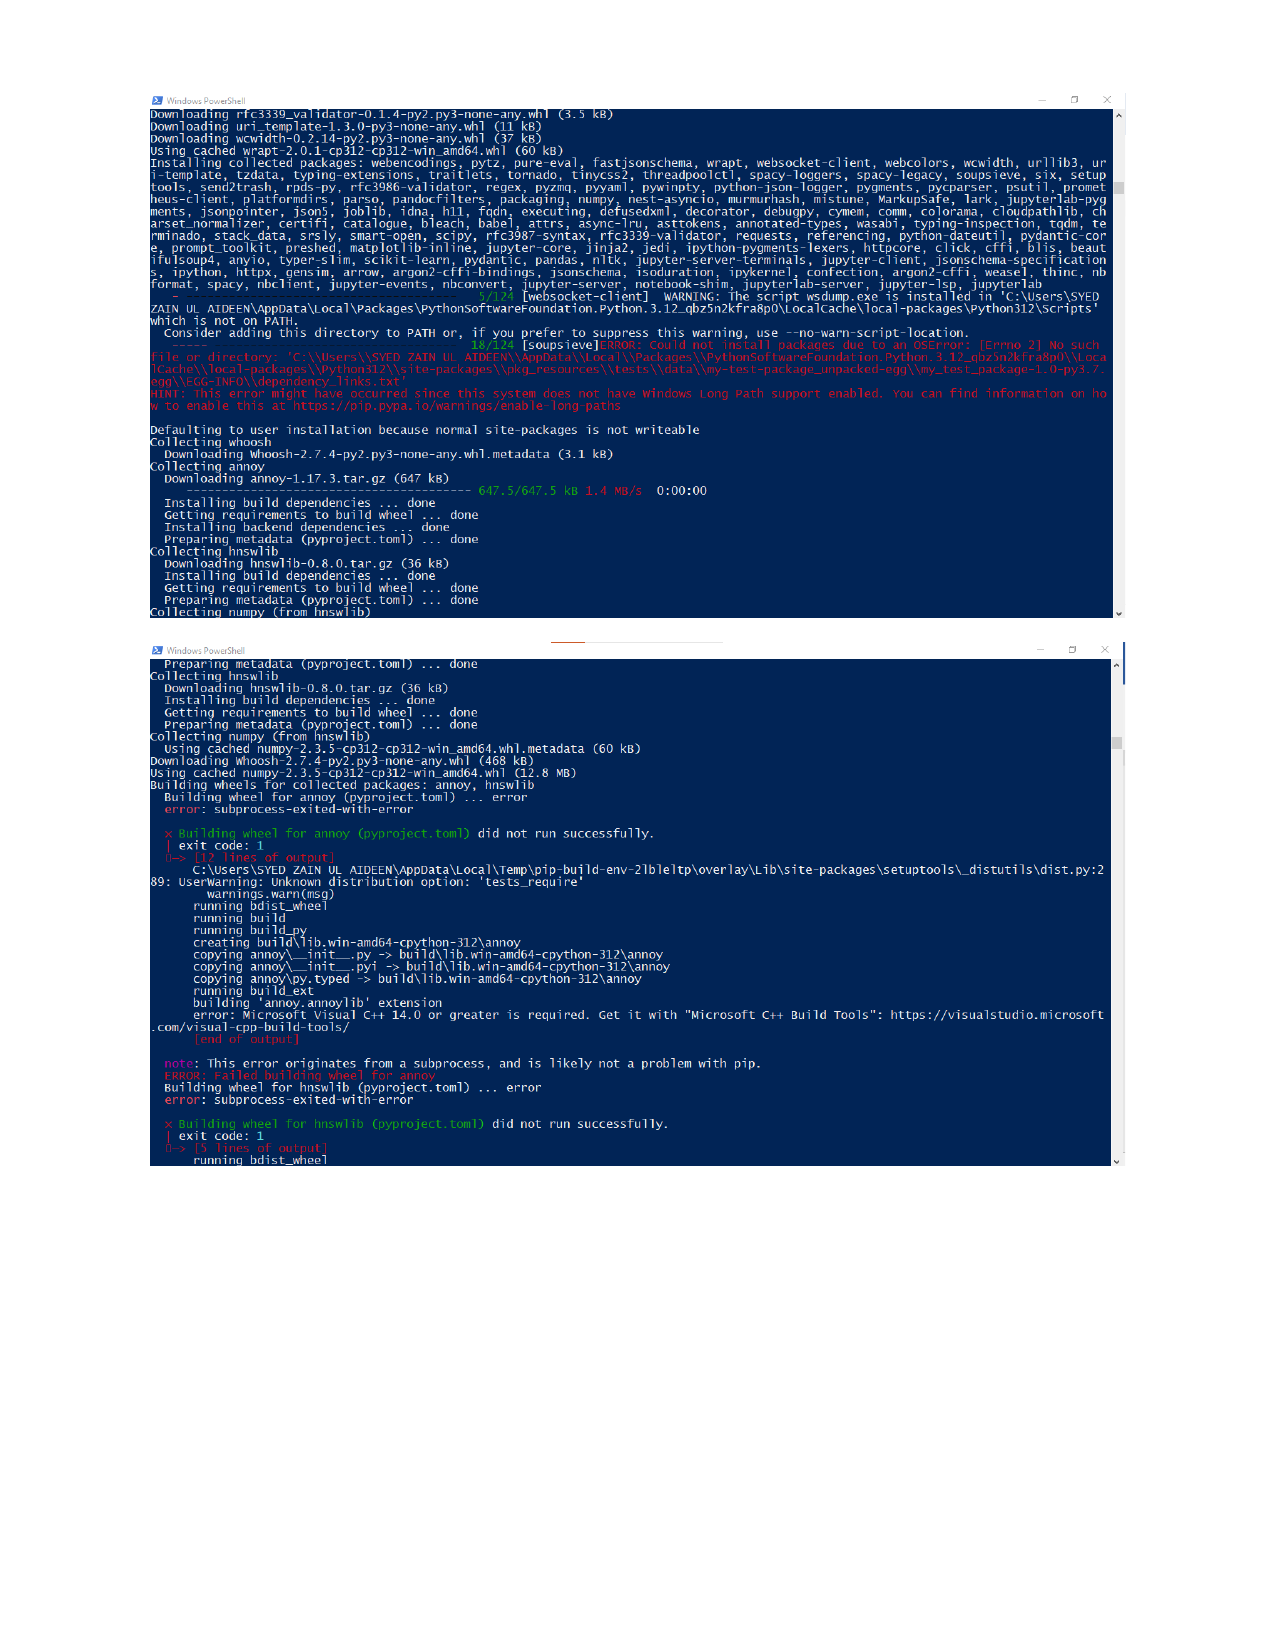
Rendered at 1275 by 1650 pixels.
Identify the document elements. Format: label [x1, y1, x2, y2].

picture [150, 93, 1125, 618]
picture [150, 642, 1125, 1166]
